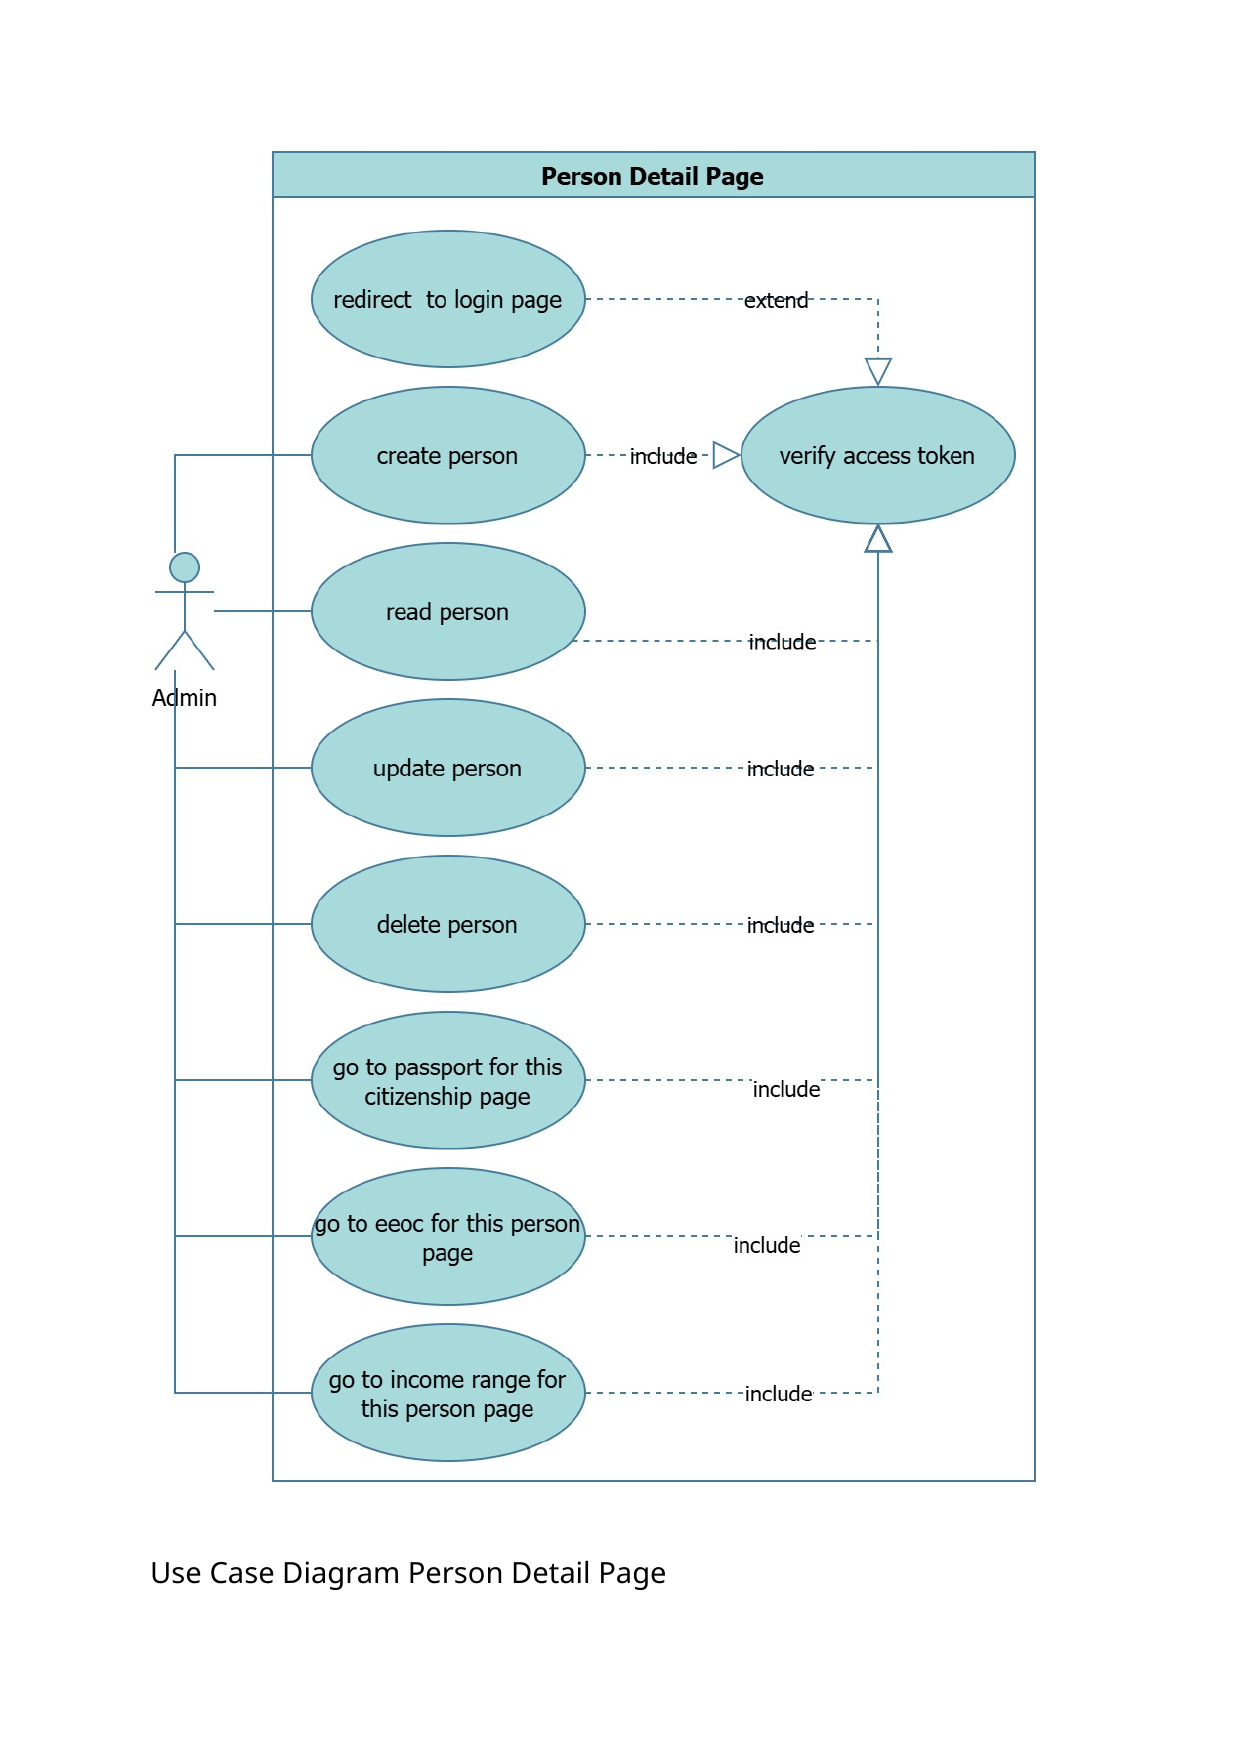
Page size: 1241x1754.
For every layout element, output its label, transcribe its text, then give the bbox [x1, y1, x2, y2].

picture [150, 150, 1037, 1483]
text Use Case Diagram Person Detail Page [150, 1552, 1090, 1592]
